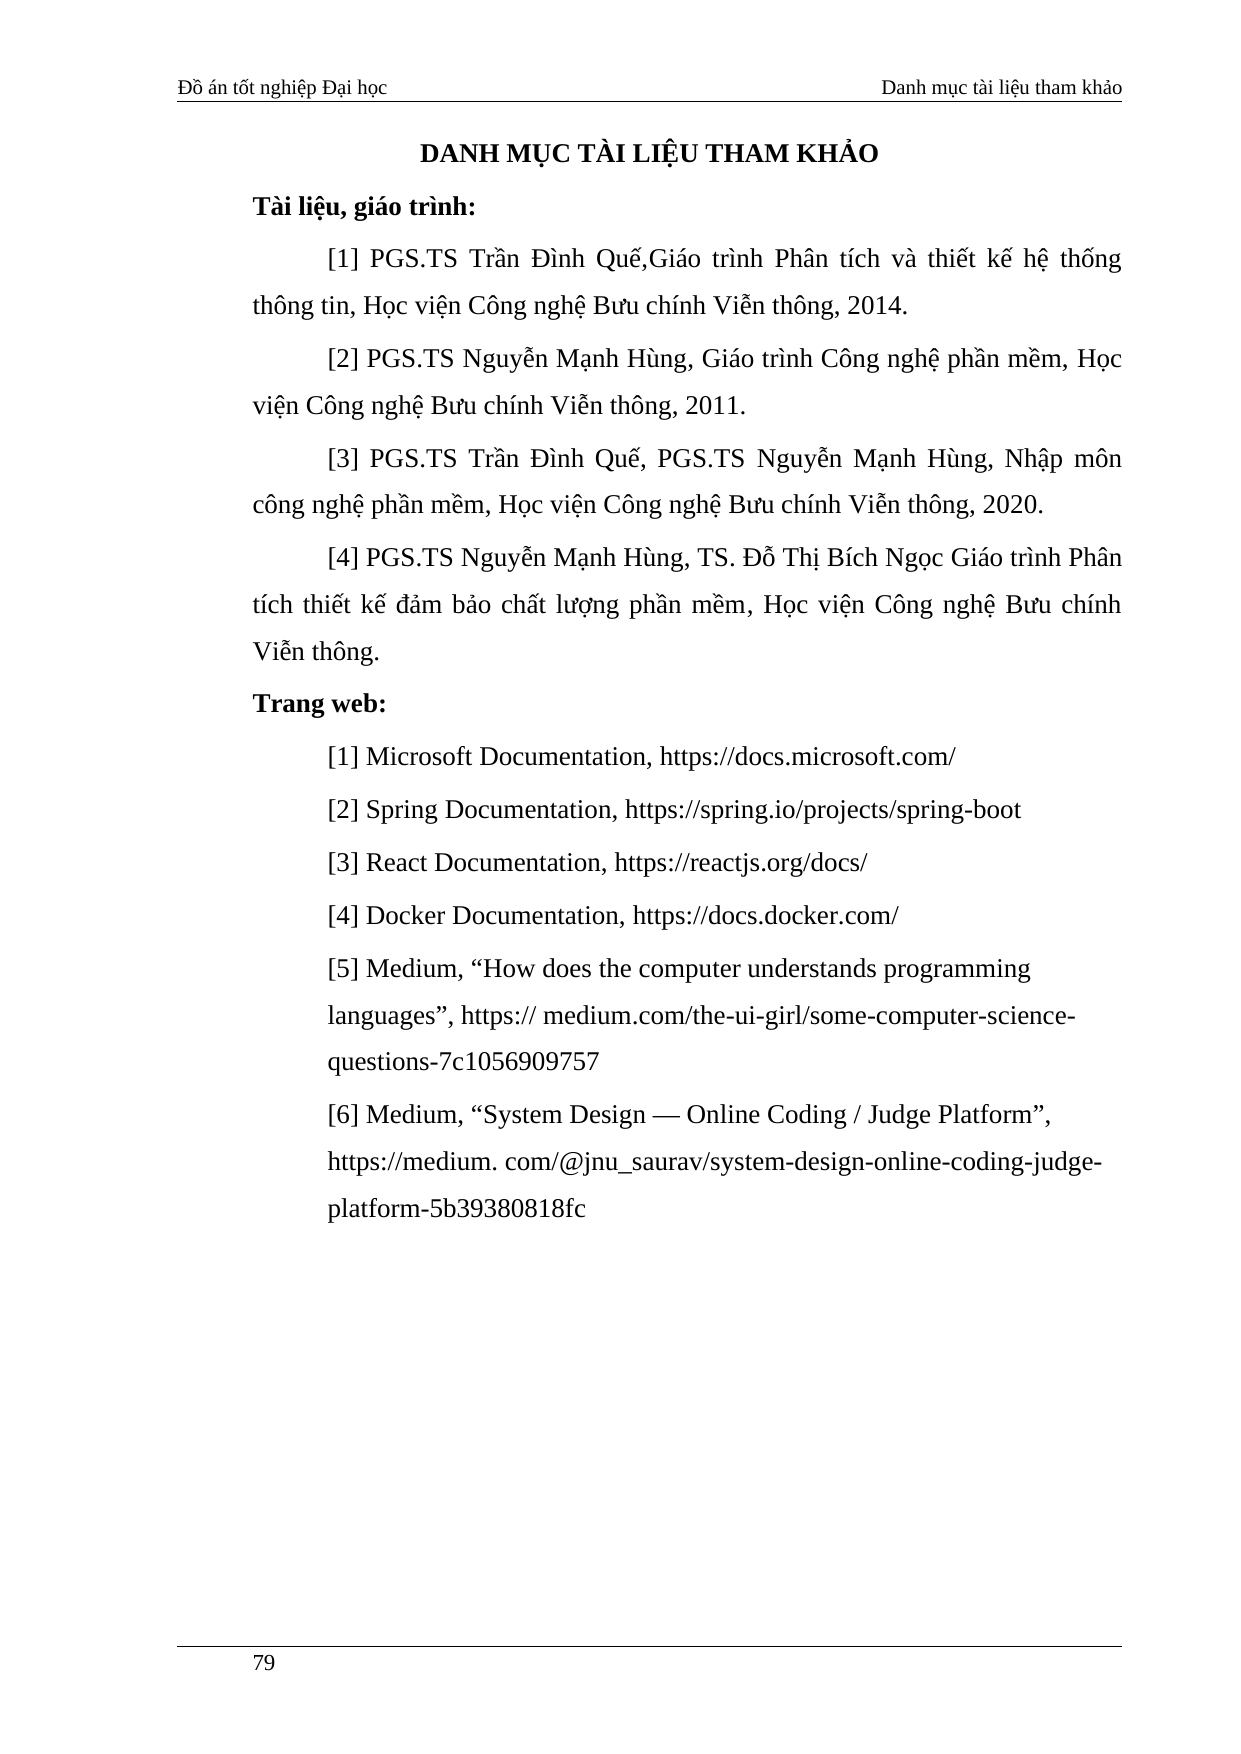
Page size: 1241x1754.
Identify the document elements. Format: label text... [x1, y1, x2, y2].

text [3] React Documentation, https://reactjs.org/docs/ [327, 846, 1122, 877]
text [5] Medium, “How does the computer understands programming languages”, https:// medium.com/the-ui-girl/some-computer-science-questions-7c1056909757 [327, 952, 1122, 1077]
text [2] Spring Documentation, https://spring.io/projects/spring-boot [327, 793, 1122, 824]
subtitle DANH MỤC TÀI LIỆU THAM KHẢO [177, 137, 1122, 168]
text Tài liệu, giáo trình: [177, 189, 1122, 221]
text [2] PGS.TS Nguyễn Mạnh Hùng, Giáo trình Công nghệ phần mềm, Học viện Công nghệ Bưu chính Viễn thông, 2011. [252, 342, 1122, 420]
text Trang web: [177, 687, 1122, 719]
text [1] PGS.TS Trần Đình Quế,Giáo trình Phân tích và thiết kế hệ thống thông tin, Học viện Công nghệ Bưu chính Viễn thông, 2014. [252, 242, 1122, 320]
text [3] PGS.TS Trần Đình Quế, PGS.TS Nguyễn Mạnh Hùng, Nhập môn công nghệ phần mềm, Học viện Công nghệ Bưu chính Viễn thông, 2020. [252, 442, 1122, 519]
text [4] Docker Documentation, https://docs.docker.com/ [327, 899, 1122, 930]
text [6] Medium, “System Design — Online Coding / Judge Platform”, https://medium. com/@jnu_saurav/system-design-online-coding-judge-platform-5b39380818fc [327, 1098, 1122, 1223]
text [4] PGS.TS Nguyễn Mạnh Hùng, TS. Đỗ Thị Bích Ngọc Giáo trình Phân tích thiết kế đảm bảo chất lượng phần mềm, Học viện Công nghệ Bưu chính Viễn thông. [252, 541, 1122, 666]
text [1] Microsoft Documentation, https://docs.microsoft.com/ [327, 740, 1122, 772]
